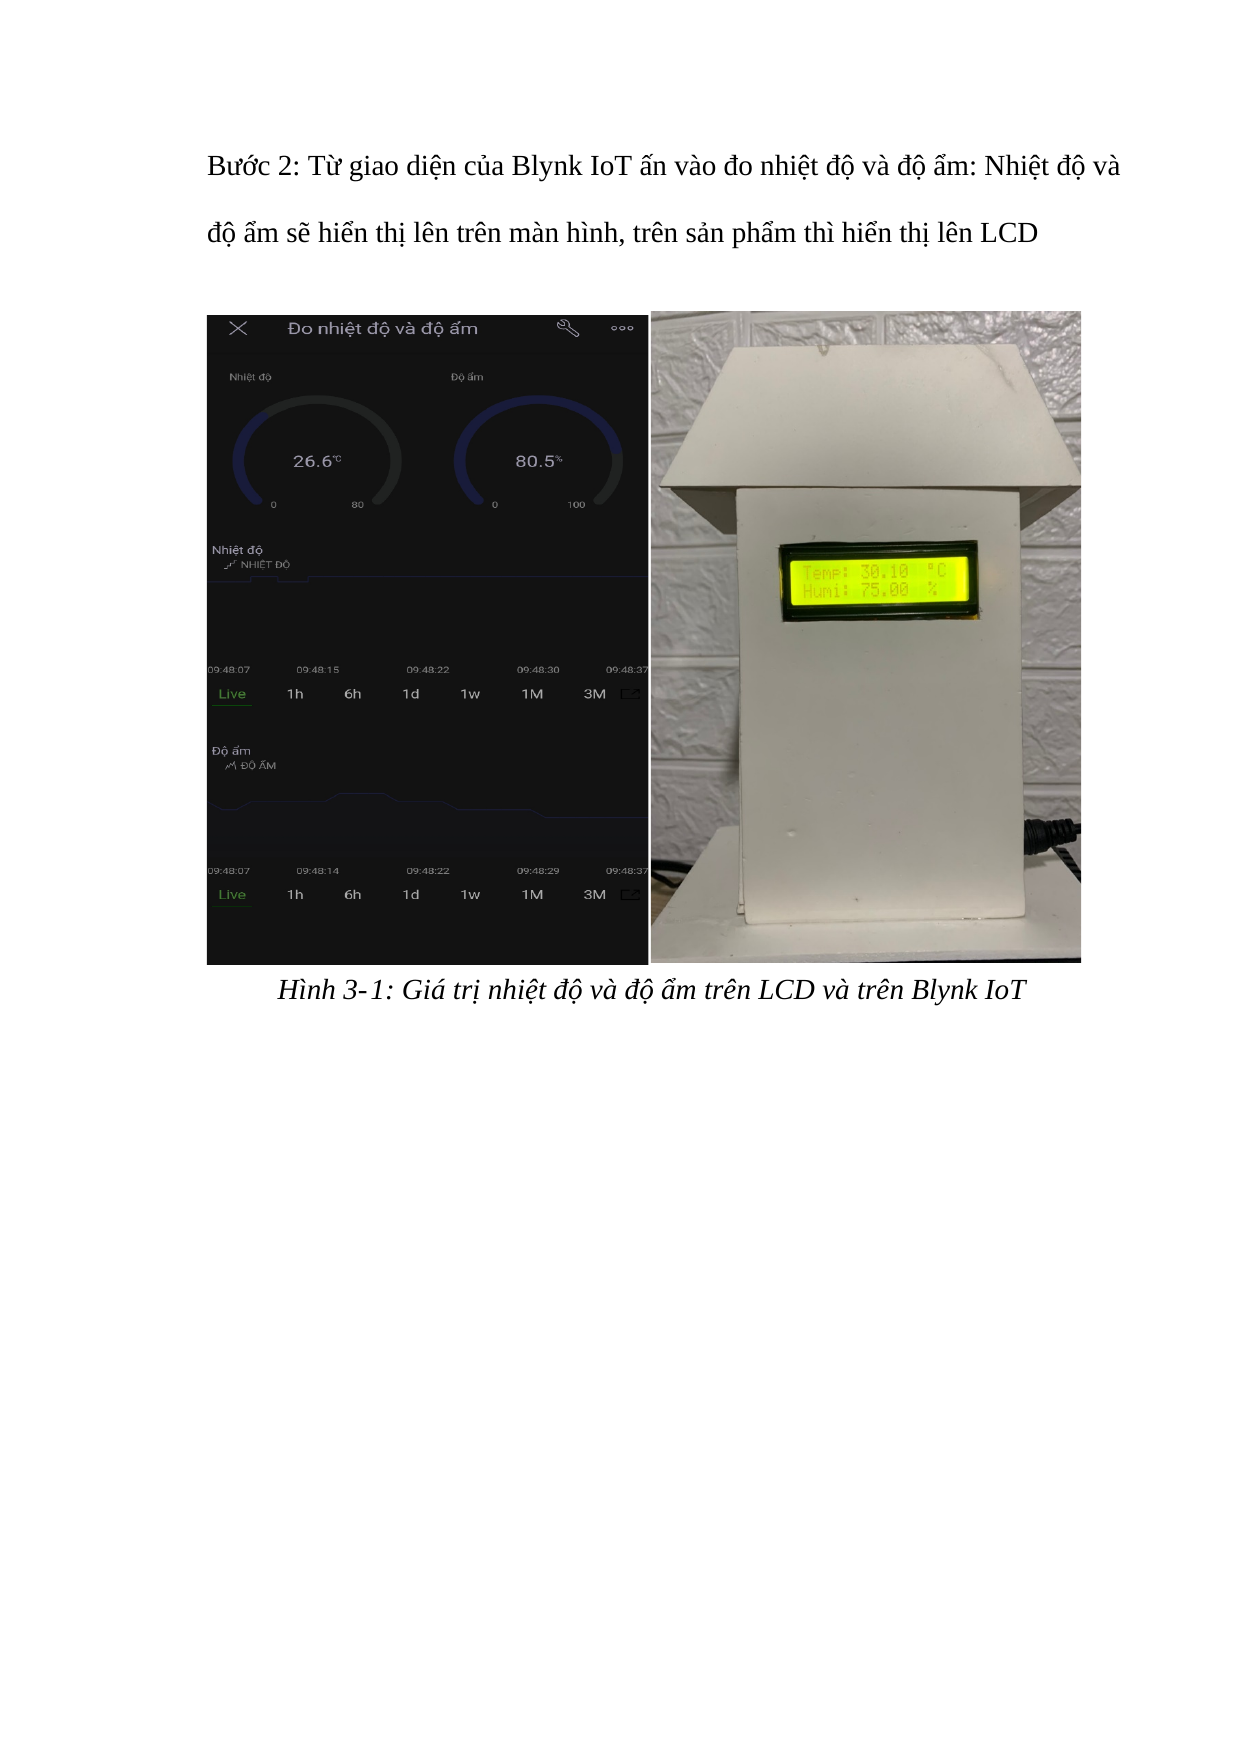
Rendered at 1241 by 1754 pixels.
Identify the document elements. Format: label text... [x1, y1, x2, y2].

text Bước 2: Từ giao diện của Blynk IoT ấn vào đo nhiệt độ và độ ẩm: Nhiệt độ và độ ẩm sẽ hiển thị lên trên màn hình, trên sản phẩm thì hiển thị lên LCD [207, 148, 1122, 248]
picture [650, 311, 1082, 963]
picture [206, 315, 649, 965]
